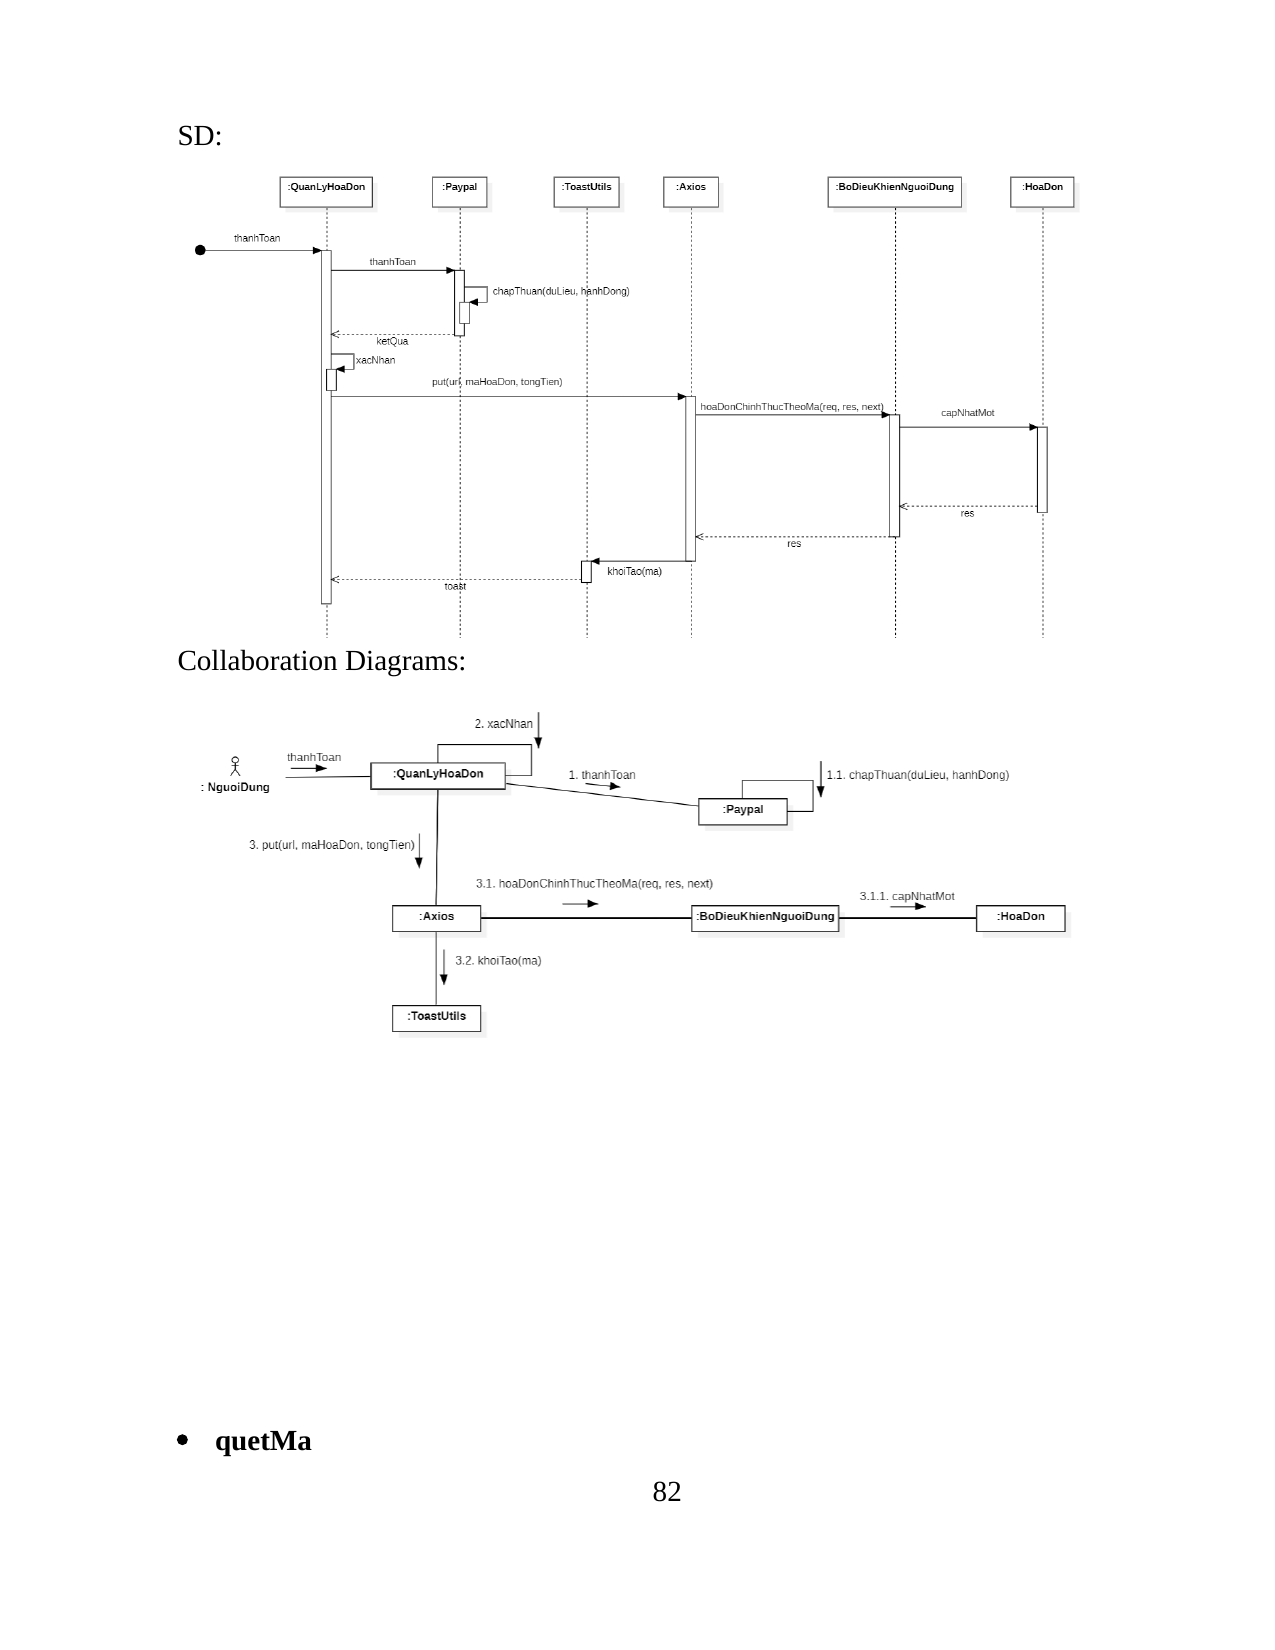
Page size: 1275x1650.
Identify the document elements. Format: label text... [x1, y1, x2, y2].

picture [177, 681, 1131, 1071]
picture [177, 156, 1120, 638]
text Collaboration Diagrams: [177, 643, 1157, 677]
list quetMa [177, 1423, 1157, 1456]
text SD: [177, 118, 1157, 152]
